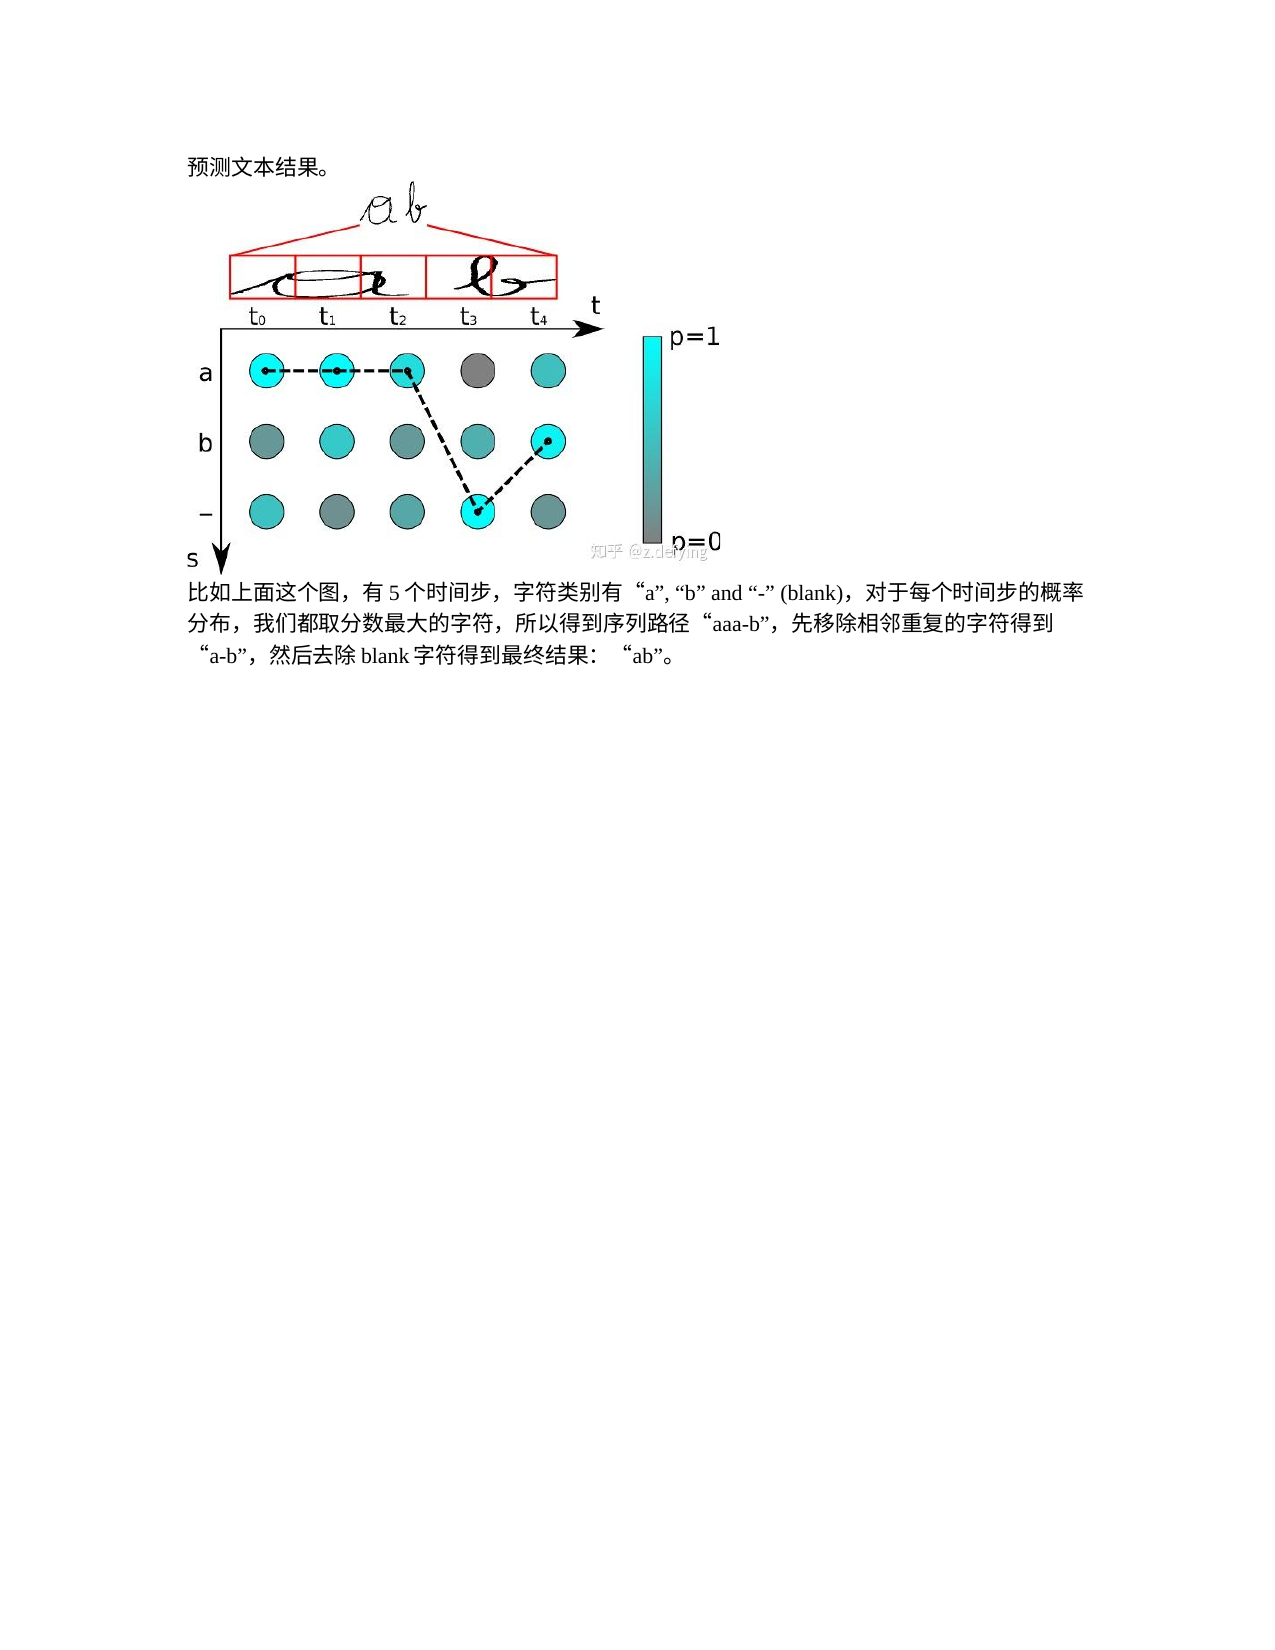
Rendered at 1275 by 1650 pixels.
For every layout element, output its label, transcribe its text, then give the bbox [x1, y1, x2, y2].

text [187, 150, 1087, 574]
picture [187, 181, 721, 575]
text 比如上面这个图，有5个时间步，字符类别有“a”, “b” and “-” (blank)，对于每个时间步的概率分布，我们都取分数最大的字符，所以得到序列路径“aaa-b”，先移除相邻重复的字符得到“a-b”，然后去除blank字符得到最终结果：“ab”。 [187, 574, 1087, 669]
